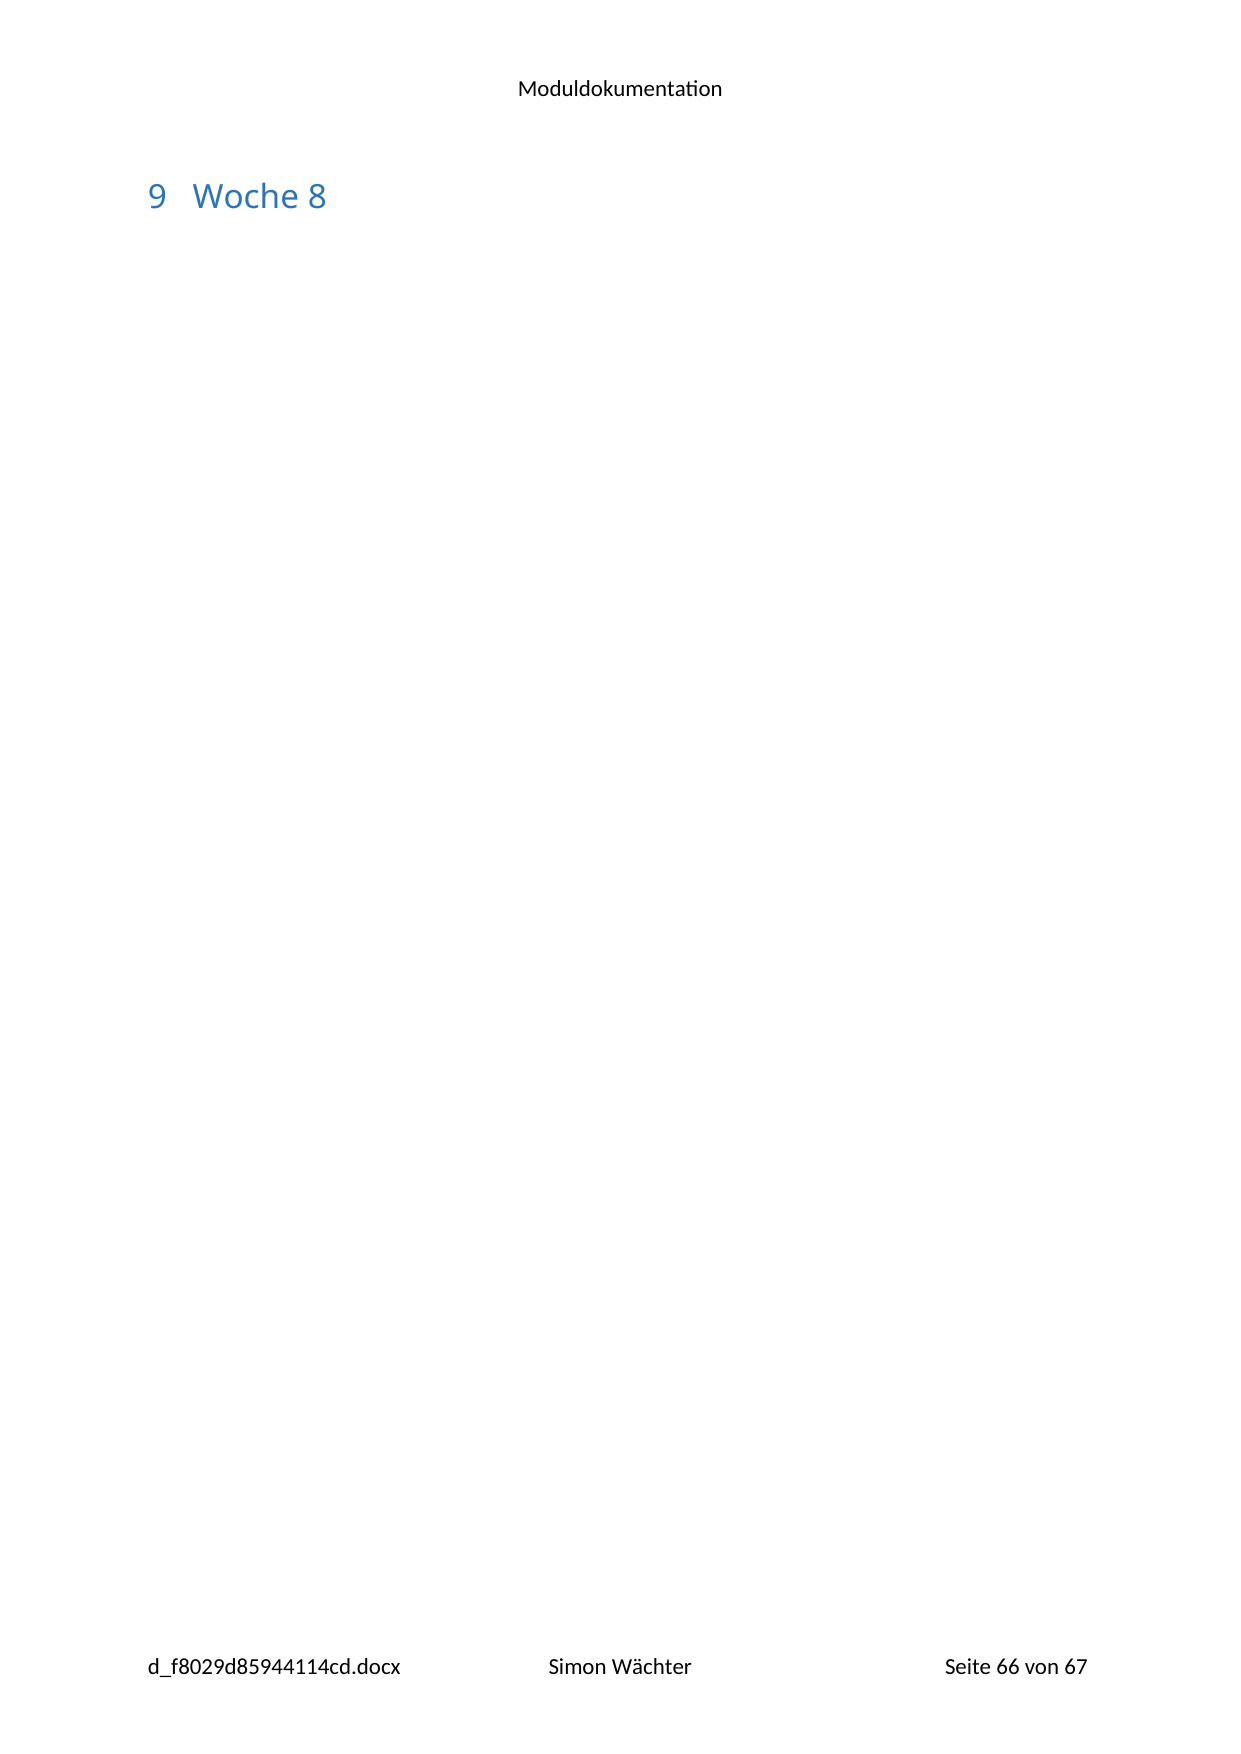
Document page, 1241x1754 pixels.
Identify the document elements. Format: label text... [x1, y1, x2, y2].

subtitle Woche 8 [148, 173, 1093, 218]
